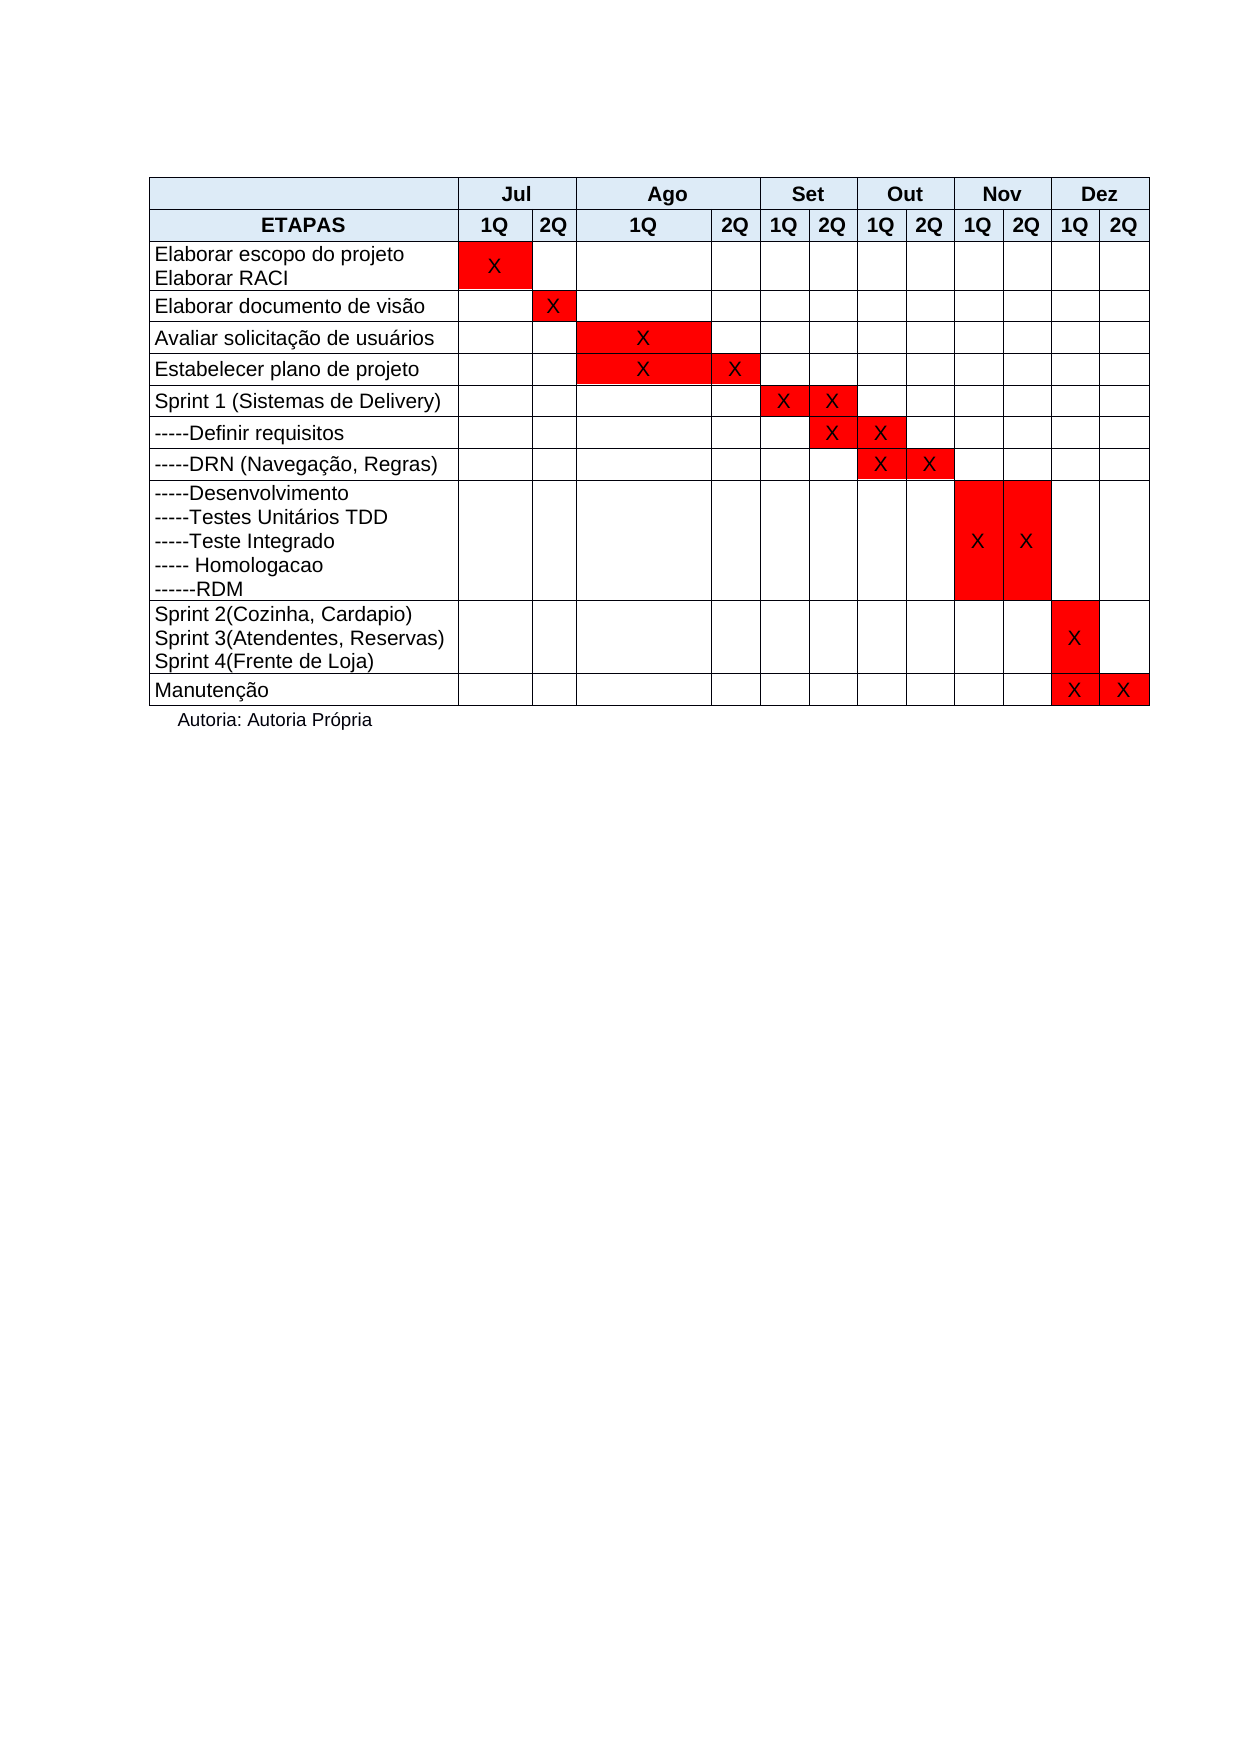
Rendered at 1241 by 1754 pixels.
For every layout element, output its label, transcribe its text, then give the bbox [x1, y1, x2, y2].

table_cell X [577, 322, 711, 353]
table_cell [1004, 354, 1051, 384]
table_cell [761, 291, 809, 321]
table_cell [1100, 481, 1149, 600]
table_cell [761, 354, 809, 384]
table_cell 1Q [955, 210, 1003, 241]
table_cell [1100, 601, 1149, 673]
table_cell [858, 481, 906, 600]
table_cell X [459, 242, 532, 289]
table_cell 2Q [533, 210, 576, 241]
table_cell -----DRN (Navegação, Regras) [150, 449, 458, 479]
table_cell [533, 449, 576, 479]
table_cell [1100, 322, 1149, 353]
table_cell [810, 674, 857, 705]
table_cell Elaborar escopo do projeto Elaborar RACI [150, 242, 458, 289]
table_cell [577, 417, 711, 448]
table_cell [858, 354, 906, 384]
table_cell [533, 322, 576, 353]
table_cell 2Q [907, 210, 954, 241]
table_cell [858, 601, 906, 673]
table_cell [577, 674, 711, 705]
table_cell [1004, 386, 1051, 416]
table_cell [907, 601, 954, 673]
table_cell [712, 481, 760, 600]
table_cell [761, 674, 809, 705]
table_cell [858, 386, 906, 416]
table_cell [1052, 291, 1099, 321]
table_cell ETAPAS [150, 210, 458, 241]
table_cell [459, 601, 532, 673]
table_cell [1052, 449, 1099, 479]
table_cell [955, 354, 1003, 384]
table_cell -----Desenvolvimento -----Testes Unitários TDD -----Teste Integrado ----- Homologacao ------RDM [150, 481, 458, 600]
table_cell [459, 449, 532, 479]
table_cell [533, 417, 576, 448]
table_cell -----Definir requisitos [150, 417, 458, 448]
table_cell [810, 322, 857, 353]
table_cell [1100, 417, 1149, 448]
table_cell X [858, 449, 906, 479]
table_cell [1004, 601, 1051, 673]
table_cell [533, 354, 576, 384]
table_cell [577, 481, 711, 600]
table_cell 1Q [761, 210, 809, 241]
table_cell [459, 386, 532, 416]
table_cell [955, 322, 1003, 353]
table_cell [761, 449, 809, 479]
table_cell Avaliar solicitação de usuários [150, 322, 458, 353]
table_cell [1052, 481, 1099, 600]
table_cell [577, 386, 711, 416]
table_cell X [1052, 601, 1099, 673]
table_cell [1004, 322, 1051, 353]
table_cell [907, 674, 954, 705]
table_cell [577, 601, 711, 673]
table_cell [810, 242, 857, 289]
table_cell [712, 322, 760, 353]
table_cell X [761, 386, 809, 416]
table_cell X [712, 354, 760, 384]
table_cell X [1052, 674, 1099, 705]
table_cell [1100, 449, 1149, 479]
table_cell [810, 354, 857, 384]
table_cell [955, 386, 1003, 416]
table_cell [1004, 291, 1051, 321]
table_cell X [858, 417, 906, 448]
table_cell [459, 417, 532, 448]
table_cell Set [761, 178, 857, 209]
table_cell [712, 291, 760, 321]
table_cell [712, 386, 760, 416]
table_cell [459, 674, 532, 705]
table_cell [577, 242, 711, 289]
table_cell [907, 322, 954, 353]
table_cell [761, 601, 809, 673]
table_cell Jul [459, 178, 576, 209]
table_cell [459, 481, 532, 600]
table_cell [712, 417, 760, 448]
table_cell 2Q [810, 210, 857, 241]
table_cell Out [858, 178, 954, 209]
table_cell [1004, 449, 1051, 479]
table_cell 2Q [1004, 210, 1051, 241]
table_cell [577, 449, 711, 479]
table_cell [712, 674, 760, 705]
table_cell [533, 386, 576, 416]
table_cell 2Q [1100, 210, 1149, 241]
table_header Gestão do Projeto [150, 178, 458, 209]
table_cell [810, 601, 857, 673]
table_cell X [810, 417, 857, 448]
table_cell [761, 242, 809, 289]
table_cell X [907, 449, 954, 479]
table_cell [1004, 674, 1051, 705]
table_cell [810, 481, 857, 600]
table_cell [1052, 417, 1099, 448]
table_cell [955, 291, 1003, 321]
table_cell 1Q [858, 210, 906, 241]
table_cell [1100, 242, 1149, 289]
table_cell [907, 291, 954, 321]
table_cell [533, 242, 576, 289]
table_cell [533, 481, 576, 600]
table_cell X [810, 386, 857, 416]
table_cell [1052, 354, 1099, 384]
table_cell [907, 242, 954, 289]
table_cell [810, 449, 857, 479]
table_cell [761, 322, 809, 353]
table_cell [712, 242, 760, 289]
table_cell [459, 322, 532, 353]
table_cell Sprint 1 (Sistemas de Delivery) [150, 386, 458, 416]
table_cell Manutenção [150, 674, 458, 705]
table_cell 1Q [1052, 210, 1099, 241]
list Autoria: Autoria Própria [177, 709, 1122, 731]
table_cell Elaborar documento de visão [150, 291, 458, 321]
table_cell 1Q [577, 210, 711, 241]
table_cell [955, 674, 1003, 705]
table_cell Nov [955, 178, 1051, 209]
table_cell [1100, 291, 1149, 321]
table_cell [955, 449, 1003, 479]
table_cell [858, 322, 906, 353]
table_cell Estabelecer plano de projeto [150, 354, 458, 384]
table_cell [1004, 242, 1051, 289]
table_cell [533, 601, 576, 673]
table_cell [459, 291, 532, 321]
table_cell [761, 417, 809, 448]
table_cell [858, 242, 906, 289]
table_cell [1100, 386, 1149, 416]
table_cell [907, 354, 954, 384]
table_cell [955, 242, 1003, 289]
table_cell [1052, 386, 1099, 416]
table_cell [712, 601, 760, 673]
table_cell [858, 291, 906, 321]
table_cell [907, 417, 954, 448]
table_cell [577, 291, 711, 321]
table_cell X [1004, 481, 1051, 600]
table_cell Sprint 2(Cozinha, Cardapio) Sprint 3(Atendentes, Reservas) Sprint 4(Frente de Loja) [150, 601, 458, 673]
table_cell [955, 601, 1003, 673]
table_cell [907, 481, 954, 600]
table_cell [761, 481, 809, 600]
table_cell X [577, 354, 711, 384]
table_cell X [955, 481, 1003, 600]
table_cell 1Q [459, 210, 532, 241]
table_cell Ago [577, 178, 760, 209]
table_cell [459, 354, 532, 384]
table_cell X [533, 291, 576, 321]
table_cell [533, 674, 576, 705]
table_cell [1052, 322, 1099, 353]
table_cell [1100, 354, 1149, 384]
table_cell [858, 674, 906, 705]
table_cell [1052, 242, 1099, 289]
table_cell Dez [1052, 178, 1149, 209]
table_cell [712, 449, 760, 479]
table_cell [810, 291, 857, 321]
table_cell [955, 417, 1003, 448]
table_cell X [1100, 674, 1149, 705]
table_cell [907, 386, 954, 416]
table_cell [1004, 417, 1051, 448]
table_cell 2Q [712, 210, 760, 241]
